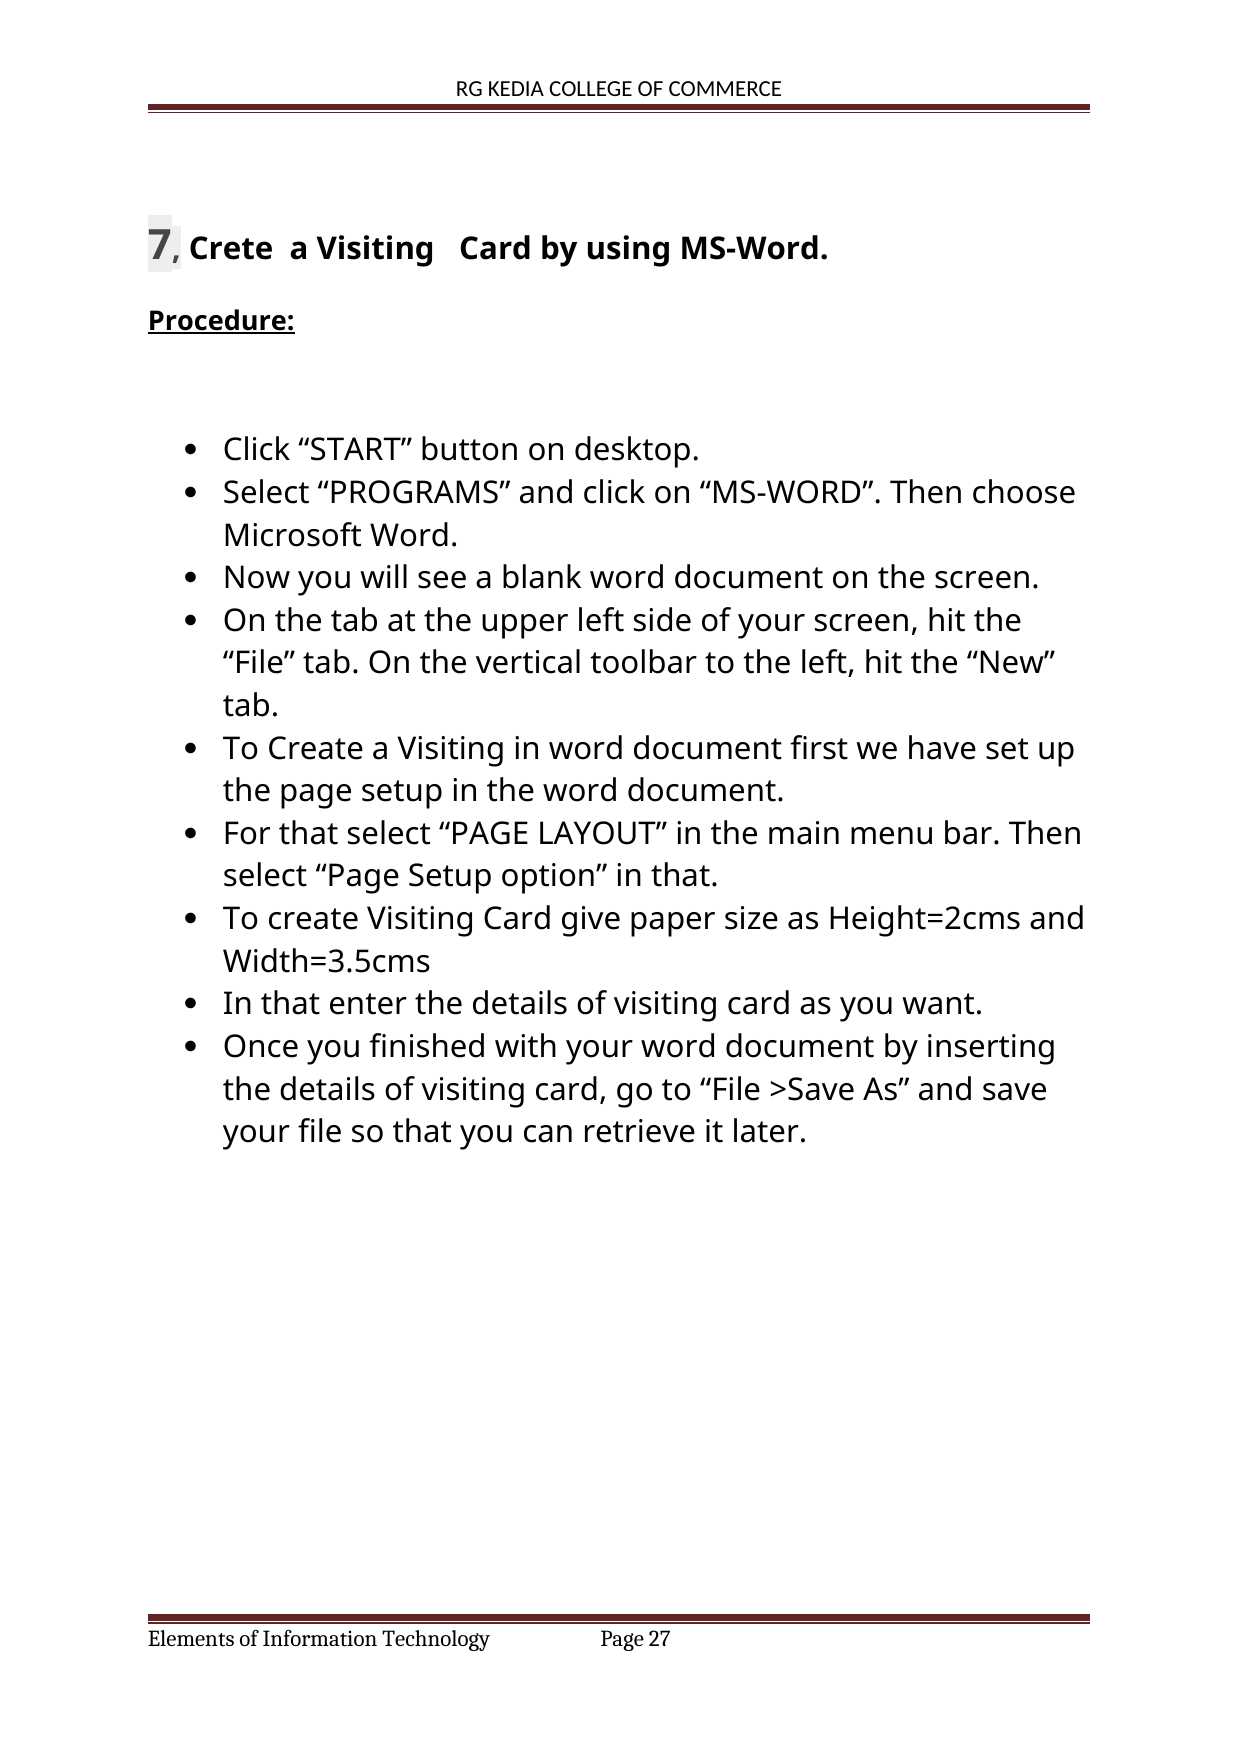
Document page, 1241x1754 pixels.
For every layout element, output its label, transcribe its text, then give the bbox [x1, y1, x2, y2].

list On the tab at the upper left side of your screen, hit the “File” tab. On the vertical toolbar to the left, hit the “New” tab. [185, 598, 1090, 726]
list To create Visiting Card give paper size as Height=2cms and Width=3.5cms [185, 896, 1090, 981]
list Now you will see a blank word document on the screen. [185, 555, 1090, 598]
list Once you finished with your word document by inserting the details of visiting card, go to “File >Save As” and save your file so that you can retrieve it later. [185, 1024, 1090, 1152]
list For that select “PAGE LAYOUT” in the main menu bar. Then select “Page Setup option” in that. [185, 811, 1090, 896]
text Procedure: [148, 301, 1090, 338]
list Select “PROGRAMS” and click on “MS-WORD”. Then choose Microsoft Word. [185, 470, 1090, 555]
list To Create a Visiting in word document first we have set up the page setup in the word document. [185, 726, 1090, 811]
list Click “START” button on desktop. [185, 427, 1090, 470]
text 7, Crete a Visiting Card by using MS-Word. [172, 215, 1090, 272]
list In that enter the details of visiting card as you want. [185, 981, 1090, 1024]
